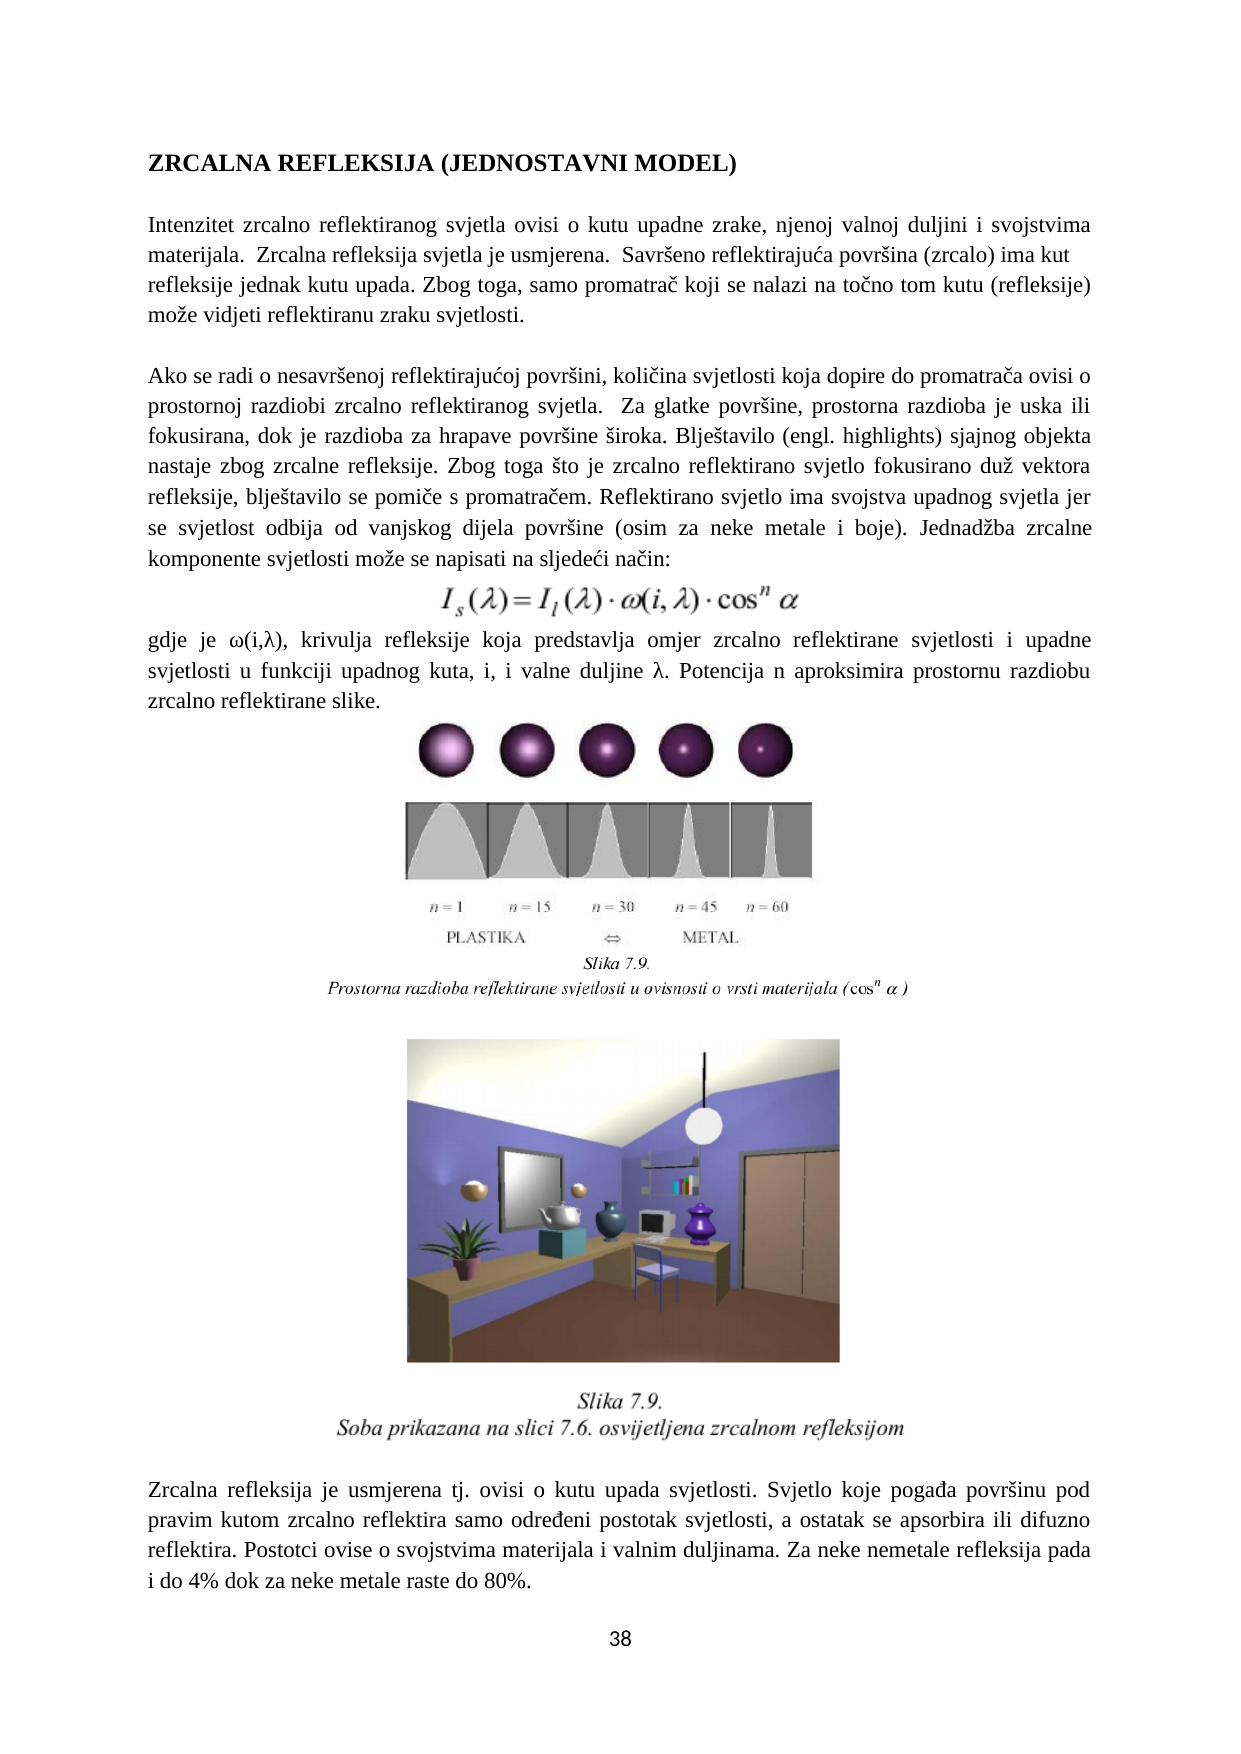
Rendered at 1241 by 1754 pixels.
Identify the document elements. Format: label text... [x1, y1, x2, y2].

picture [434, 575, 807, 623]
text gdje je ω(i,λ), krivulja refleksije koja predstavlja omjer zrcalno reflektirane svjetlosti i upadne svjetlosti u funkciji upadnog kuta, i, i valne duljine λ. Potencija n aproksimira prostornu razdiobu zrcalno reflektirane slike. [148, 626, 1093, 713]
text Ako se radi o nesavršenoj reflektirajućoj površini, količina svjetlosti koja dopire do promatrača ovisi o prostornoj razdiobi zrcalno reflektiranog svjetla. Za glatke površine, prostorna razdioba je uska ili fokusirana, dok je razdioba za hrapave površine široka. Blještavilo (engl. highlights) sjajnog objekta nastaje zbog zrcalne refleksije. Zbog toga što je zrcalno reflektirano svjetlo fokusirano duž vektora refleksije, blještavilo se pomiče s promatračem. Reflektirano svjetlo ima svojstva upadnog svjetla jer se svjetlost odbija od vanjskog dijela površine (osim za neke metale i boje). Jednadžba zrcalne komponente svjetlosti može se napisati na sljedeći način: [148, 362, 1093, 571]
picture [320, 717, 920, 996]
text refleksije jednak kutu upada. Zbog toga, samo promatrač koji se nalazi na točno tom kutu (refleksije) može vidjeti reflektiranu zraku svjetlosti. [148, 271, 1093, 328]
text Intenzitet zrcalno reflektiranog svjetla ovisi o kutu upadne zrake, njenoj valnoj duljini i svojstvima materijala. Zrcalna refleksija svjetla je usmjerena. Savršeno reflektirajuća površina (zrcalo) ima kut [148, 211, 1093, 267]
picture [330, 1030, 910, 1442]
text ZRCALNA REFLEKSIJA (JEDNOSTAVNI MODEL) [148, 148, 1093, 176]
text Zrcalna refleksija je usmjerena tj. ovisi o kutu upada svjetlosti. Svjetlo koje pogađa površinu pod pravim kutom zrcalno reflektira samo određeni postotak svjetlosti, a ostatak se apsorbira ili difuzno reflektira. Postotci ovise o svojstvima materijala i valnim duljinama. Za neke nemetale refleksija pada i do 4% dok za neke metale raste do 80%. [148, 1476, 1093, 1593]
